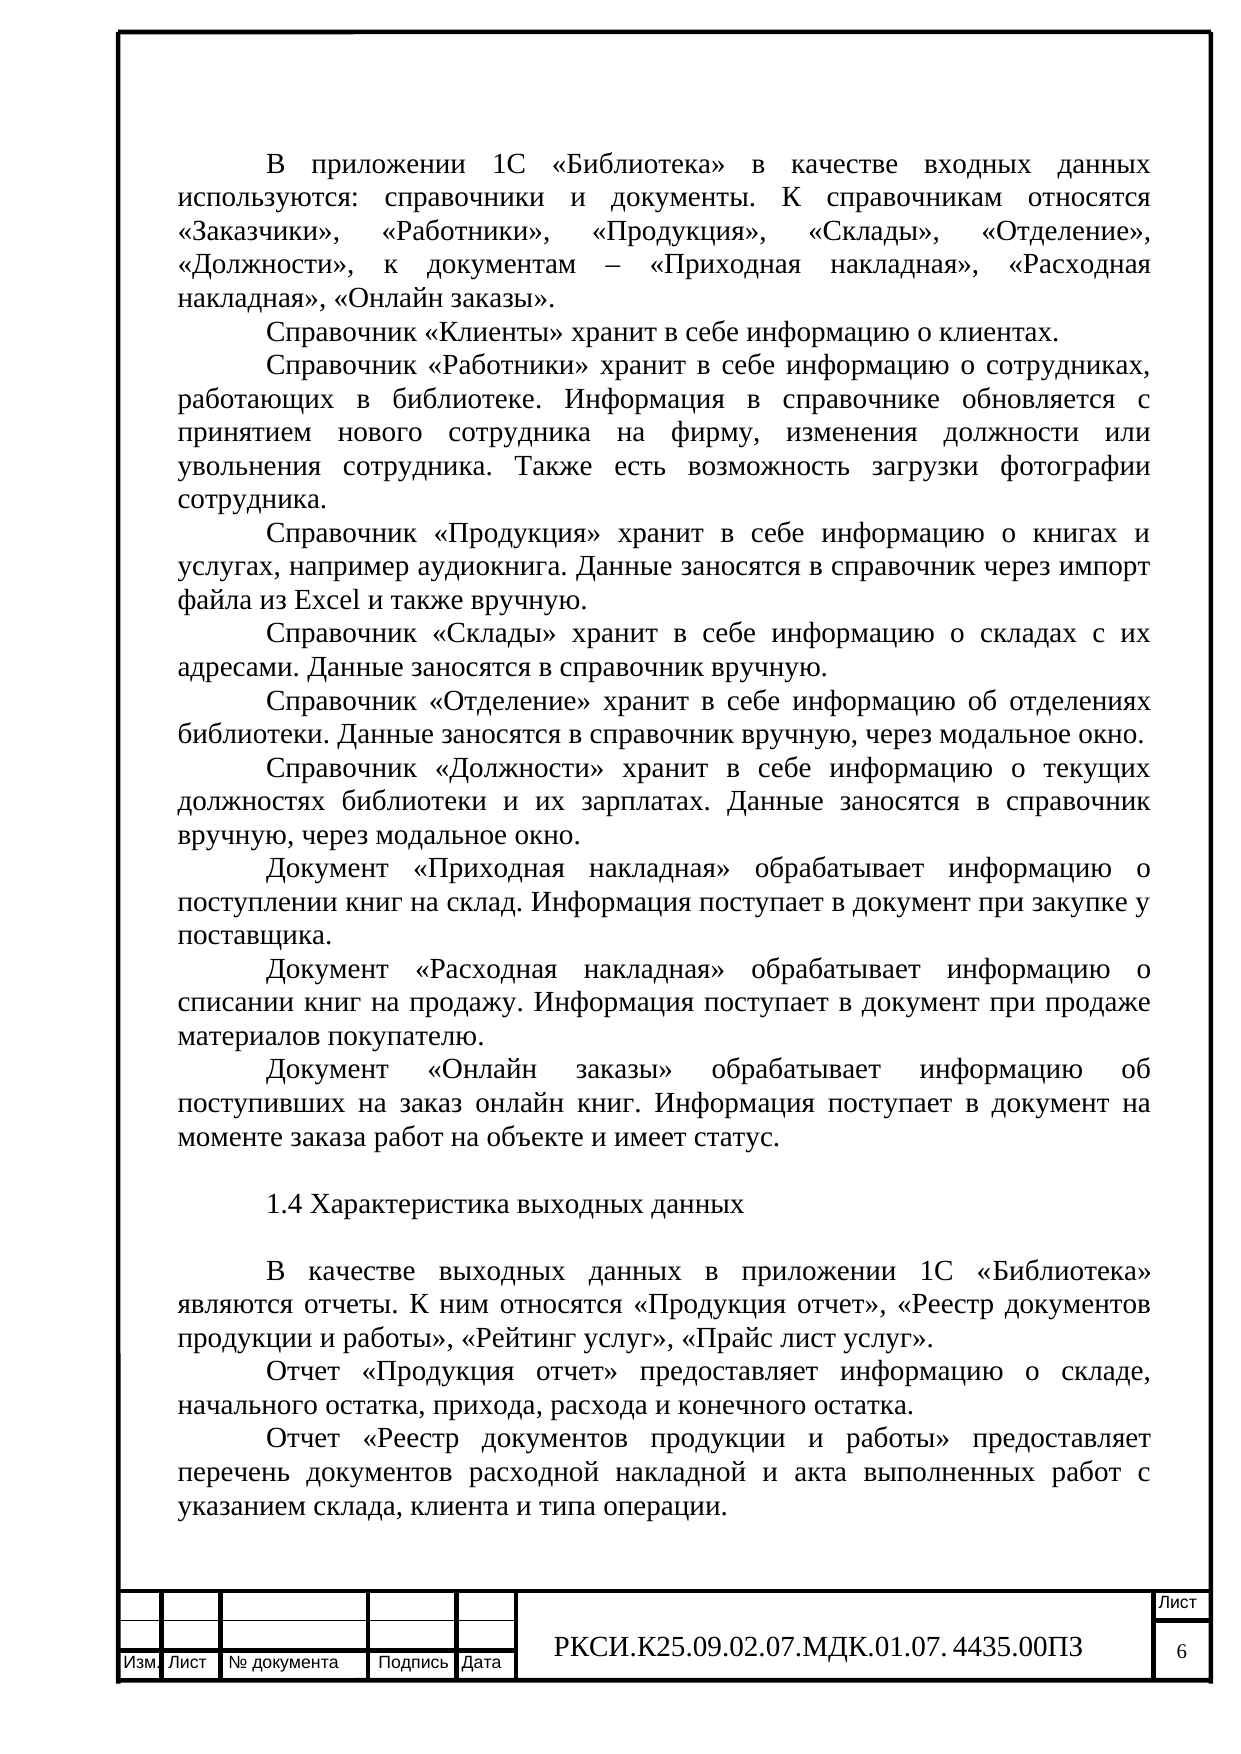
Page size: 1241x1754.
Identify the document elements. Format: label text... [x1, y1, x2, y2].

text Отчет «Реестр документов продукции и работы» предоставляет перечень документов расходной накладной и акта выполненных работ с указанием склада, клиента и типа операции. [177, 1421, 1152, 1521]
text Справочник «Должности» хранит в себе информацию о текущих должностях библиотеки и их зарплатах. Данные заносятся в справочник вручную, через модальное окно. [177, 750, 1152, 850]
text В качестве выходных данных в приложении 1С «Библиотека» являются отчеты. К ним относятся «Продукция отчет», «Реестр документов продукции и работы», «Рейтинг услуг», «Прайс лист услуг». [177, 1253, 1152, 1353]
text Справочник «Клиенты» хранит в себе информацию о клиентах. [177, 314, 1152, 347]
text Справочник «Склады» хранит в себе информацию о складах с их адресами. Данные заносятся в справочник вручную. [177, 616, 1152, 683]
text Справочник «Отделение» хранит в себе информацию об отделениях библиотеки. Данные заносятся в справочник вручную, через модальное окно. [177, 683, 1152, 750]
text Документ «Расходная накладная» обрабатывает информацию о списании книг на продажу. Информация поступает в документ при продаже материалов покупателю. [177, 951, 1152, 1052]
text Справочник «Работники» хранит в себе информацию о сотрудниках, работающих в библиотеке. Информация в справочнике обновляется с принятием нового сотрудника на фирму, изменения должности или увольнения сотрудника. Также есть возможность загрузки фотографии сотрудника. [177, 347, 1152, 515]
text Справочник «Продукция» хранит в себе информацию о книгах и услугах, например аудиокнига. Данные заносятся в справочник через импорт файла из Excel и также вручную. [177, 515, 1152, 616]
text 1.4 Характеристика выходных данных [177, 1186, 1152, 1219]
text Документ «Онлайн заказы» обрабатывает информацию об поступивших на заказ онлайн книг. Информация поступает в документ на моменте заказа работ на объекте и имеет статус. [177, 1052, 1152, 1152]
text В приложении 1С «Библиотека» в качестве входных данных используются: справочники и документы. К справочникам относятся «Заказчики», «Работники», «Продукция», «Склады», «Отделение», «Должности», к документам – «Приходная накладная», «Расходная накладная», «Онлайн заказы». [177, 146, 1152, 314]
text Документ «Приходная накладная» обрабатывает информацию о поступлении книг на склад. Информация поступает в документ при закупке у поставщика. [177, 850, 1152, 951]
text Отчет «Продукция отчет» предоставляет информацию о складе, начального остатка, прихода, расхода и конечного остатка. [177, 1353, 1152, 1421]
